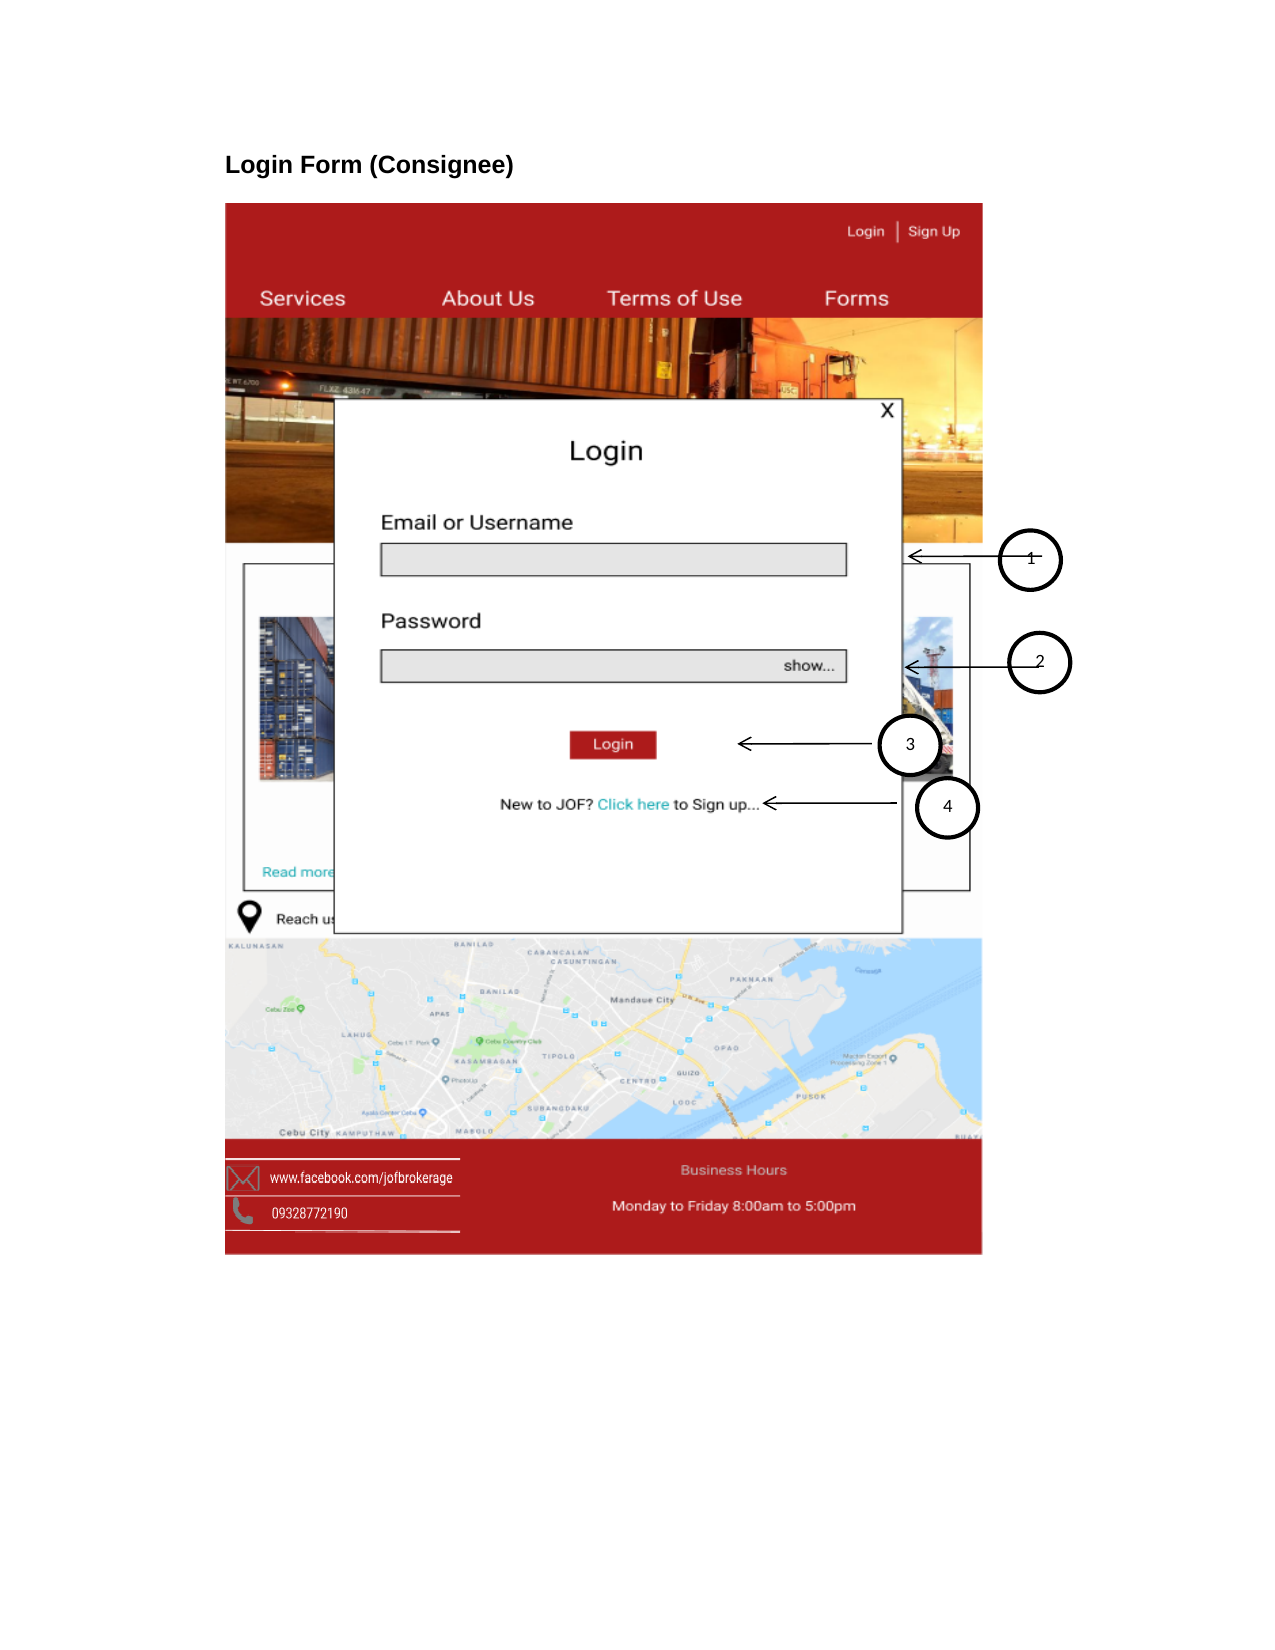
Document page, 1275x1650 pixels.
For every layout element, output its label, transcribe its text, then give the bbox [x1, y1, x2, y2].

text Login Form (Consignee) [225, 150, 1125, 179]
picture [225, 203, 983, 1255]
